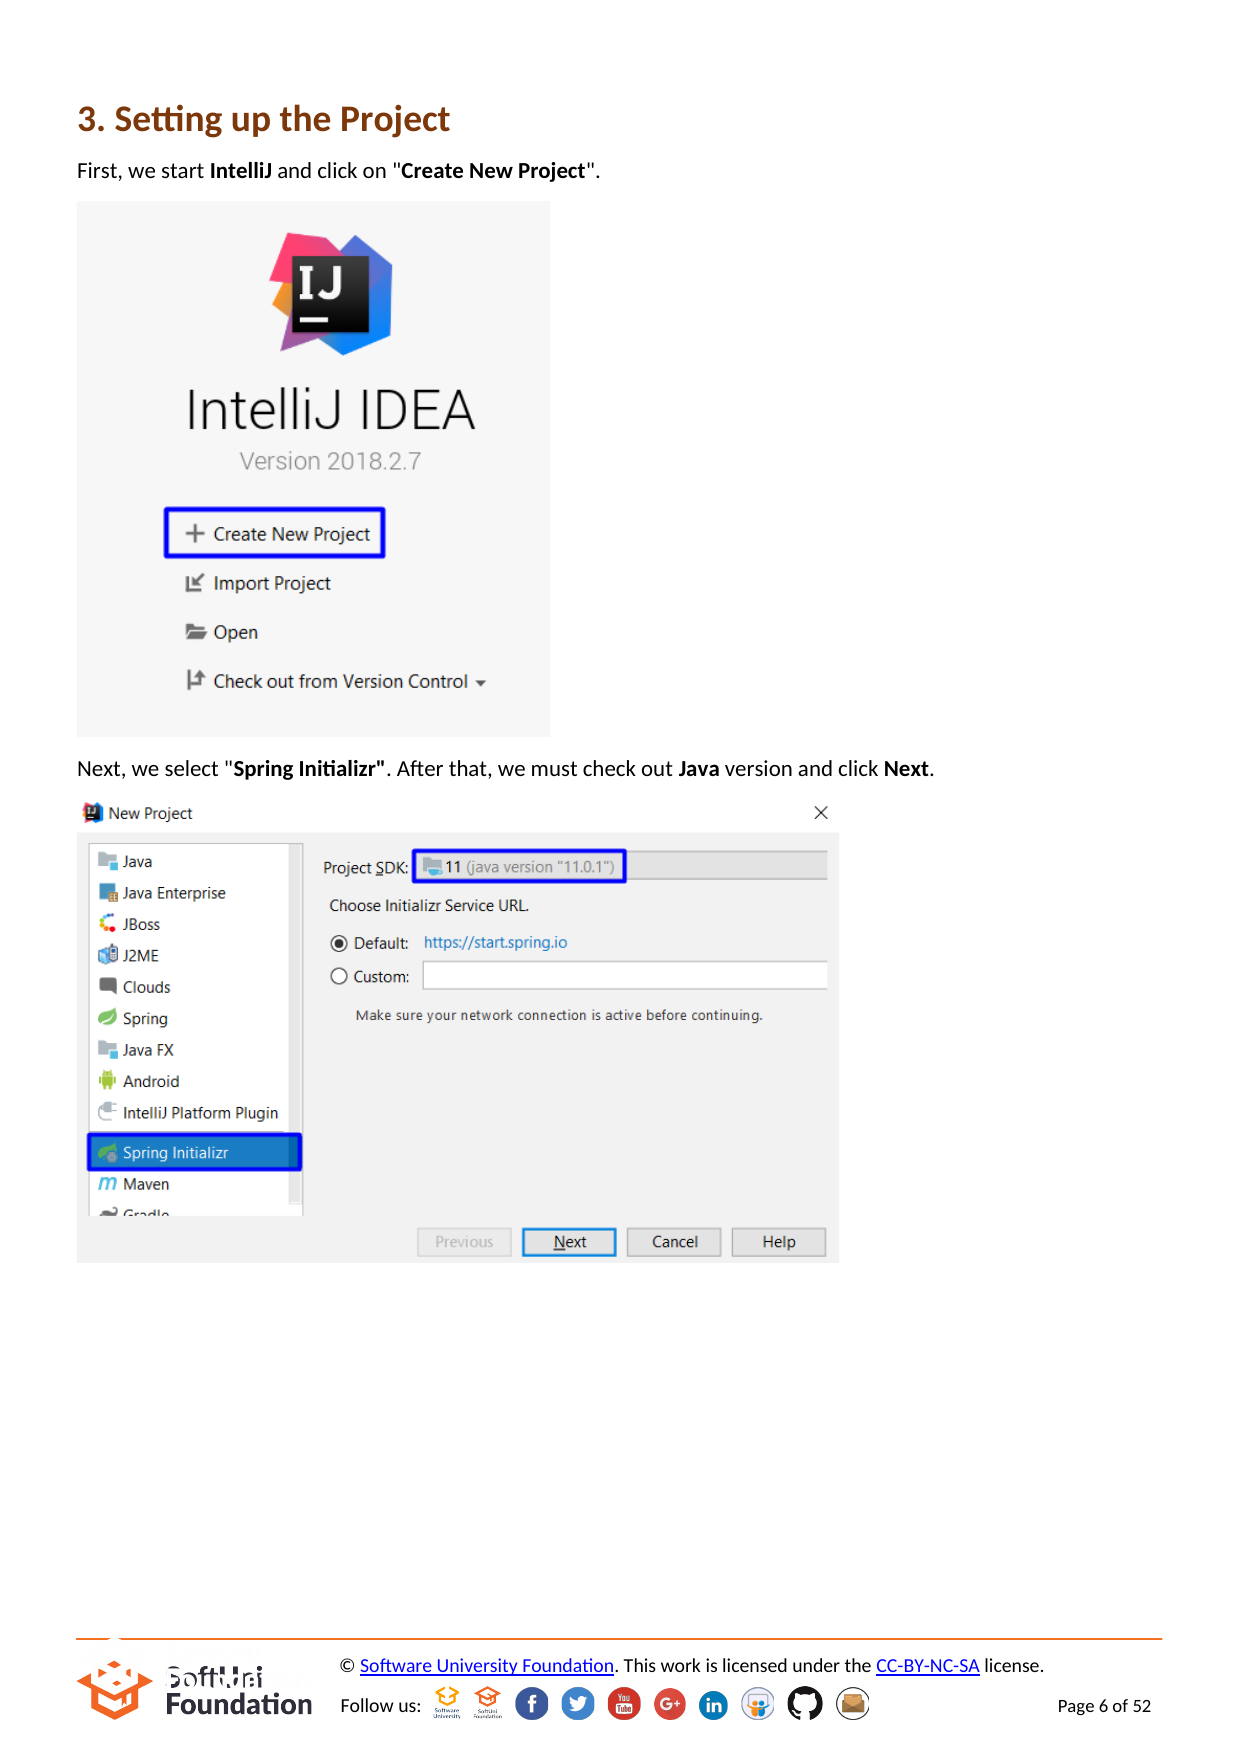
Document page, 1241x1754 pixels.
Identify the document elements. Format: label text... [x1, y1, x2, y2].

picture [787, 1686, 823, 1720]
picture [699, 1712, 707, 1720]
picture [720, 1712, 728, 1720]
picture [76, 798, 840, 1263]
picture [473, 1686, 502, 1720]
text Next, we select "Spring Initializr". After that, we must check out Java version and click Next. [77, 754, 1163, 782]
text First, we start IntelliJ and click on "Create New Project". [77, 156, 1163, 184]
picture [515, 1687, 549, 1720]
picture [561, 1687, 595, 1720]
picture [607, 1687, 641, 1720]
picture [433, 1686, 461, 1720]
picture [720, 1691, 728, 1699]
picture [76, 1636, 312, 1720]
picture [654, 1688, 686, 1720]
picture [699, 1691, 707, 1699]
picture [836, 1687, 869, 1720]
subtitle Setting up the Project [77, 95, 1163, 141]
picture [741, 1687, 774, 1720]
picture [76, 201, 551, 737]
